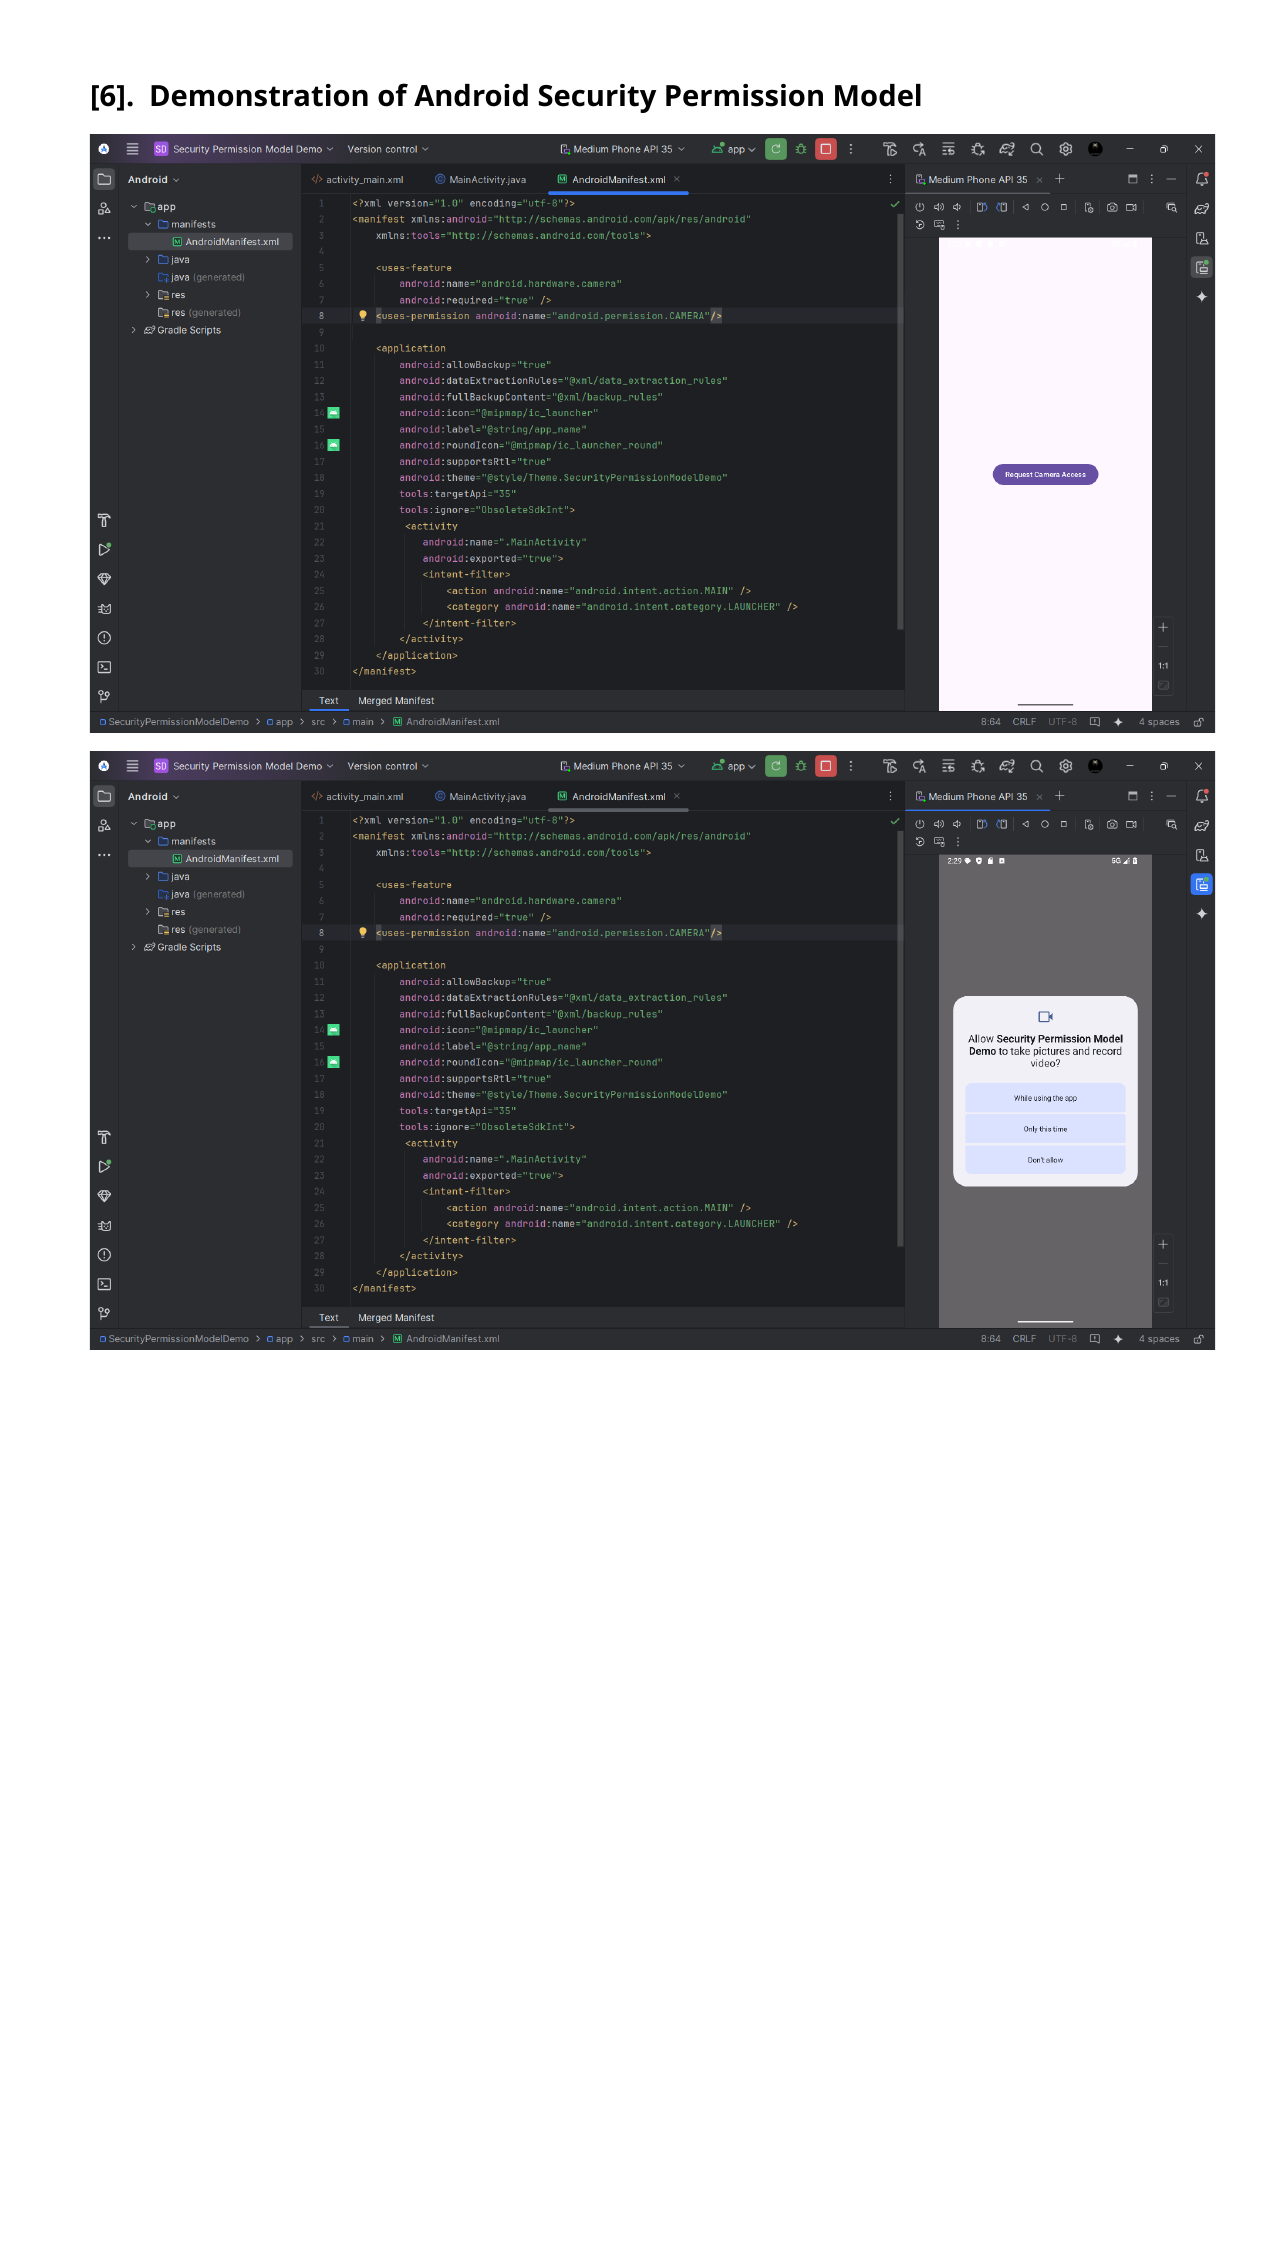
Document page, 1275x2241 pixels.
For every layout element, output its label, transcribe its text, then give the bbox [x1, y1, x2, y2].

picture [89, 134, 1216, 733]
picture [89, 751, 1216, 1350]
list Demonstration of Android Security Permission Model [90, 75, 1200, 115]
